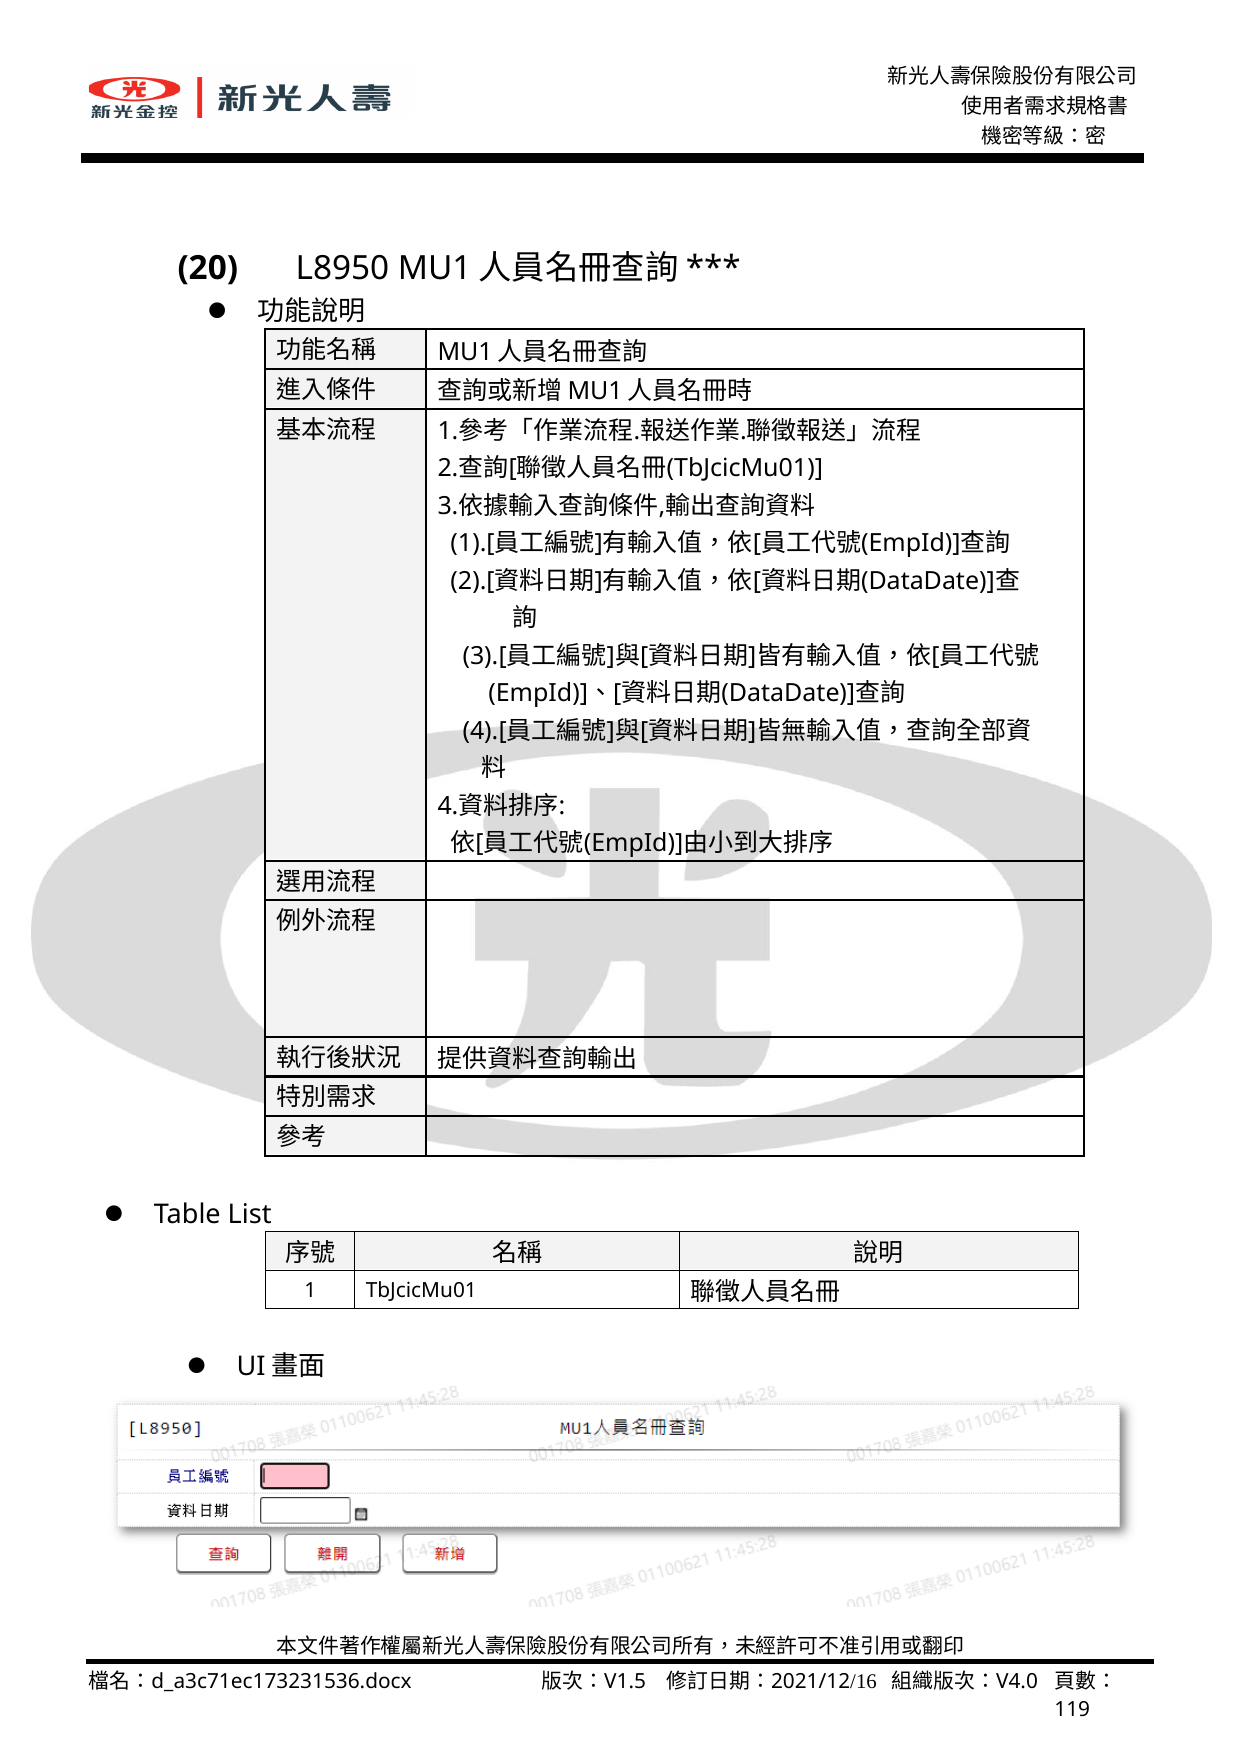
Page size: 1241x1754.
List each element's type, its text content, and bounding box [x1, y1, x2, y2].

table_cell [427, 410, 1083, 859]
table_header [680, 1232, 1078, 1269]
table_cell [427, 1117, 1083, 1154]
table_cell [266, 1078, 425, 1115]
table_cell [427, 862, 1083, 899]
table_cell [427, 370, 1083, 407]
picture [88, 61, 414, 118]
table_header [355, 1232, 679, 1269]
list Table List [103, 1194, 1152, 1231]
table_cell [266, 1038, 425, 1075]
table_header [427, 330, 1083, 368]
subtitle L8950 MU1人員名冊查詢 *** [177, 241, 1152, 289]
picture [88, 1386, 1152, 1607]
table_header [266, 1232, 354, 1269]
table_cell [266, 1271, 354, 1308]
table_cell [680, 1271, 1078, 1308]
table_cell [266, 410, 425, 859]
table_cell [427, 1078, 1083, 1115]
list 功能說明 [207, 289, 1152, 328]
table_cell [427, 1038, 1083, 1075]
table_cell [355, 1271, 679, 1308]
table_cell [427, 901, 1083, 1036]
picture [25, 713, 1215, 1166]
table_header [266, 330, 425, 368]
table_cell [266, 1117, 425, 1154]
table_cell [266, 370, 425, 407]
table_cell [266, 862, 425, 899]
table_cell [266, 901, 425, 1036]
list UI畫面 [186, 1347, 1152, 1384]
